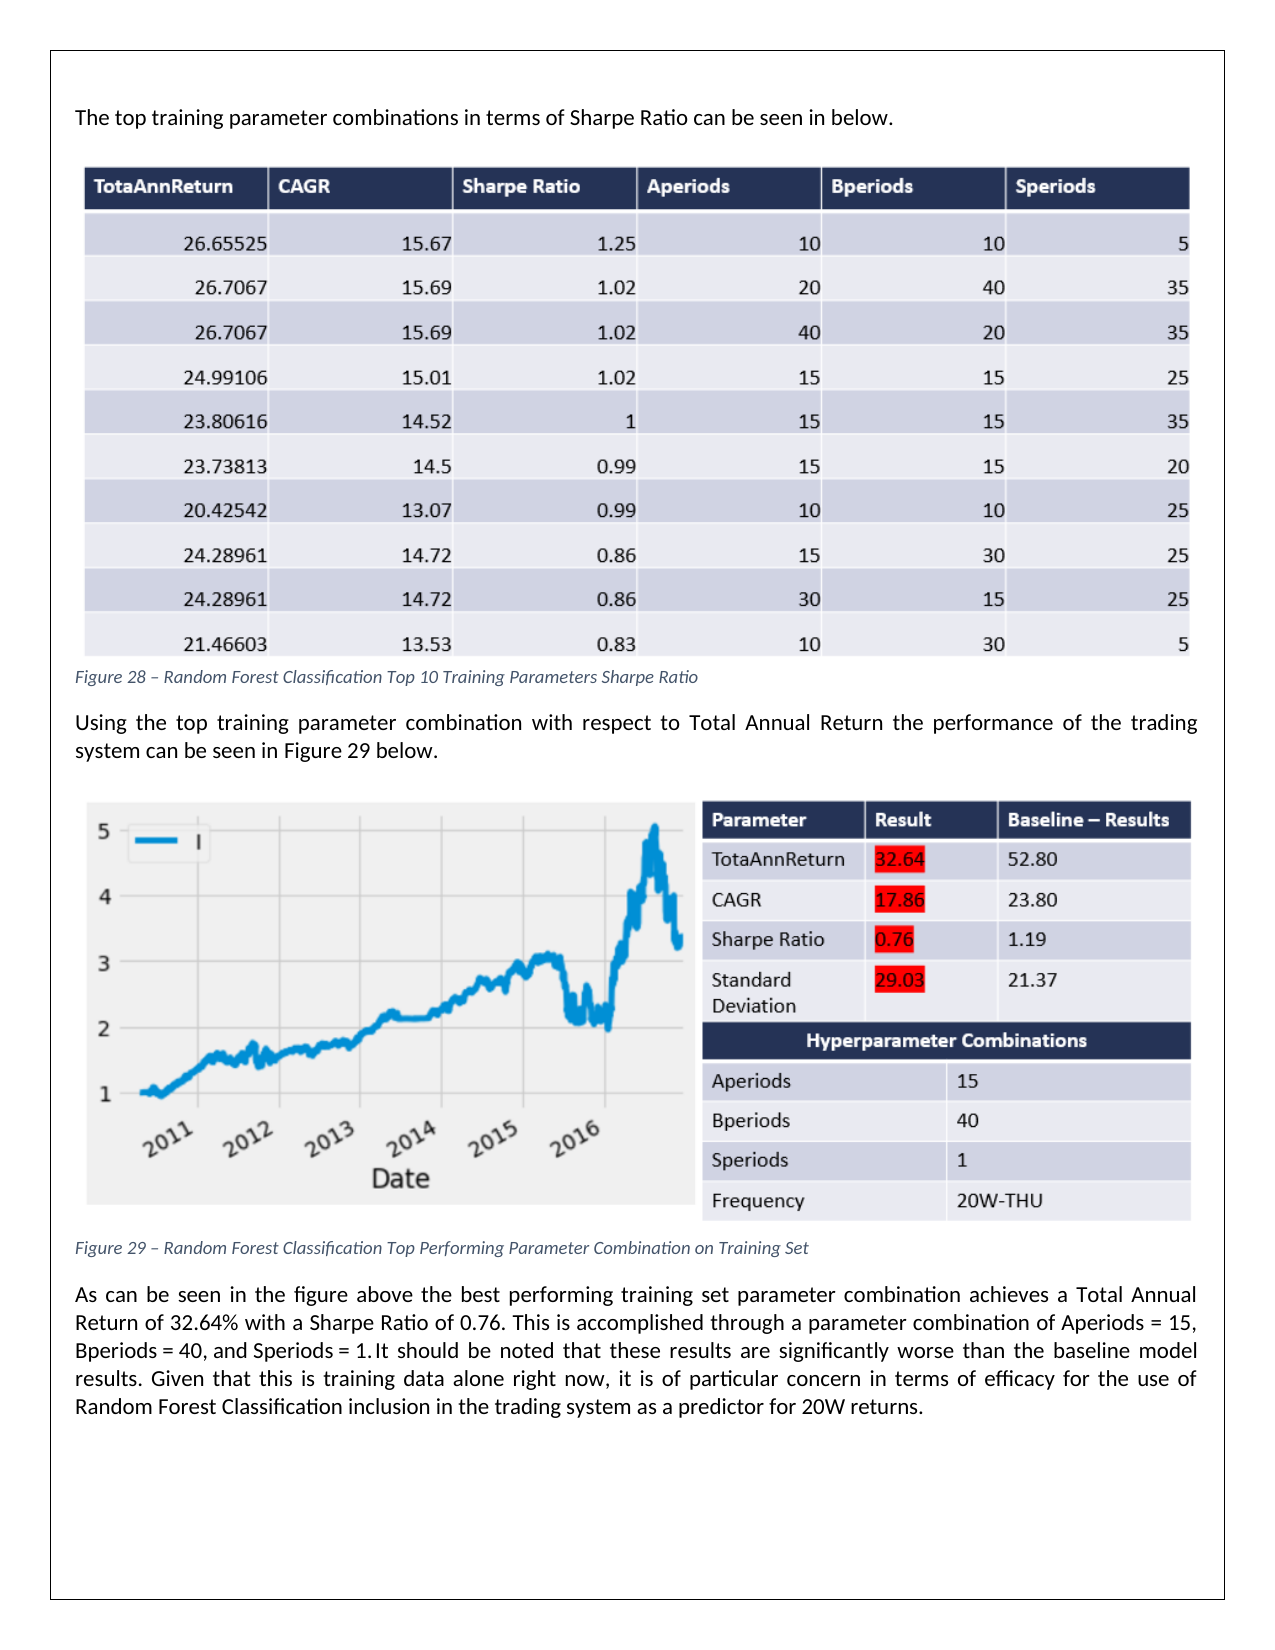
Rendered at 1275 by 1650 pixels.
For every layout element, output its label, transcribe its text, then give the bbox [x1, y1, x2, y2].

text Figure 28 – Random Forest Classification Top 10 Training Parameters Sharpe Ratio [75, 665, 1200, 688]
text As can be seen in the figure above the best performing training set parameter combination achieves a Total Annual Return of 32.64% with a Sharpe Ratio of 0.76. This is accomplished through a parameter combination of Aperiods = 15, Bperiods = 40, and Speriods = 1. It should be noted that these results are significantly worse than the baseline model results. Given that this is training data alone right now, it is of particular concern in terms of efficacy for the use of Random Forest Classification inclusion in the trading system as a predictor for 20W returns. [75, 1280, 1200, 1420]
picture [75, 159, 1200, 665]
text Figure 29 – Random Forest Classification Top Performing Parameter Combination on Training Set [75, 1237, 1200, 1259]
picture [75, 792, 1200, 1237]
text The top training parameter combinations in terms of Sharpe Ratio can be seen in below. [75, 103, 1200, 131]
text Using the top training parameter combination with respect to Total Annual Return the performance of the trading system can be seen in Figure 29 below. [75, 708, 1200, 764]
